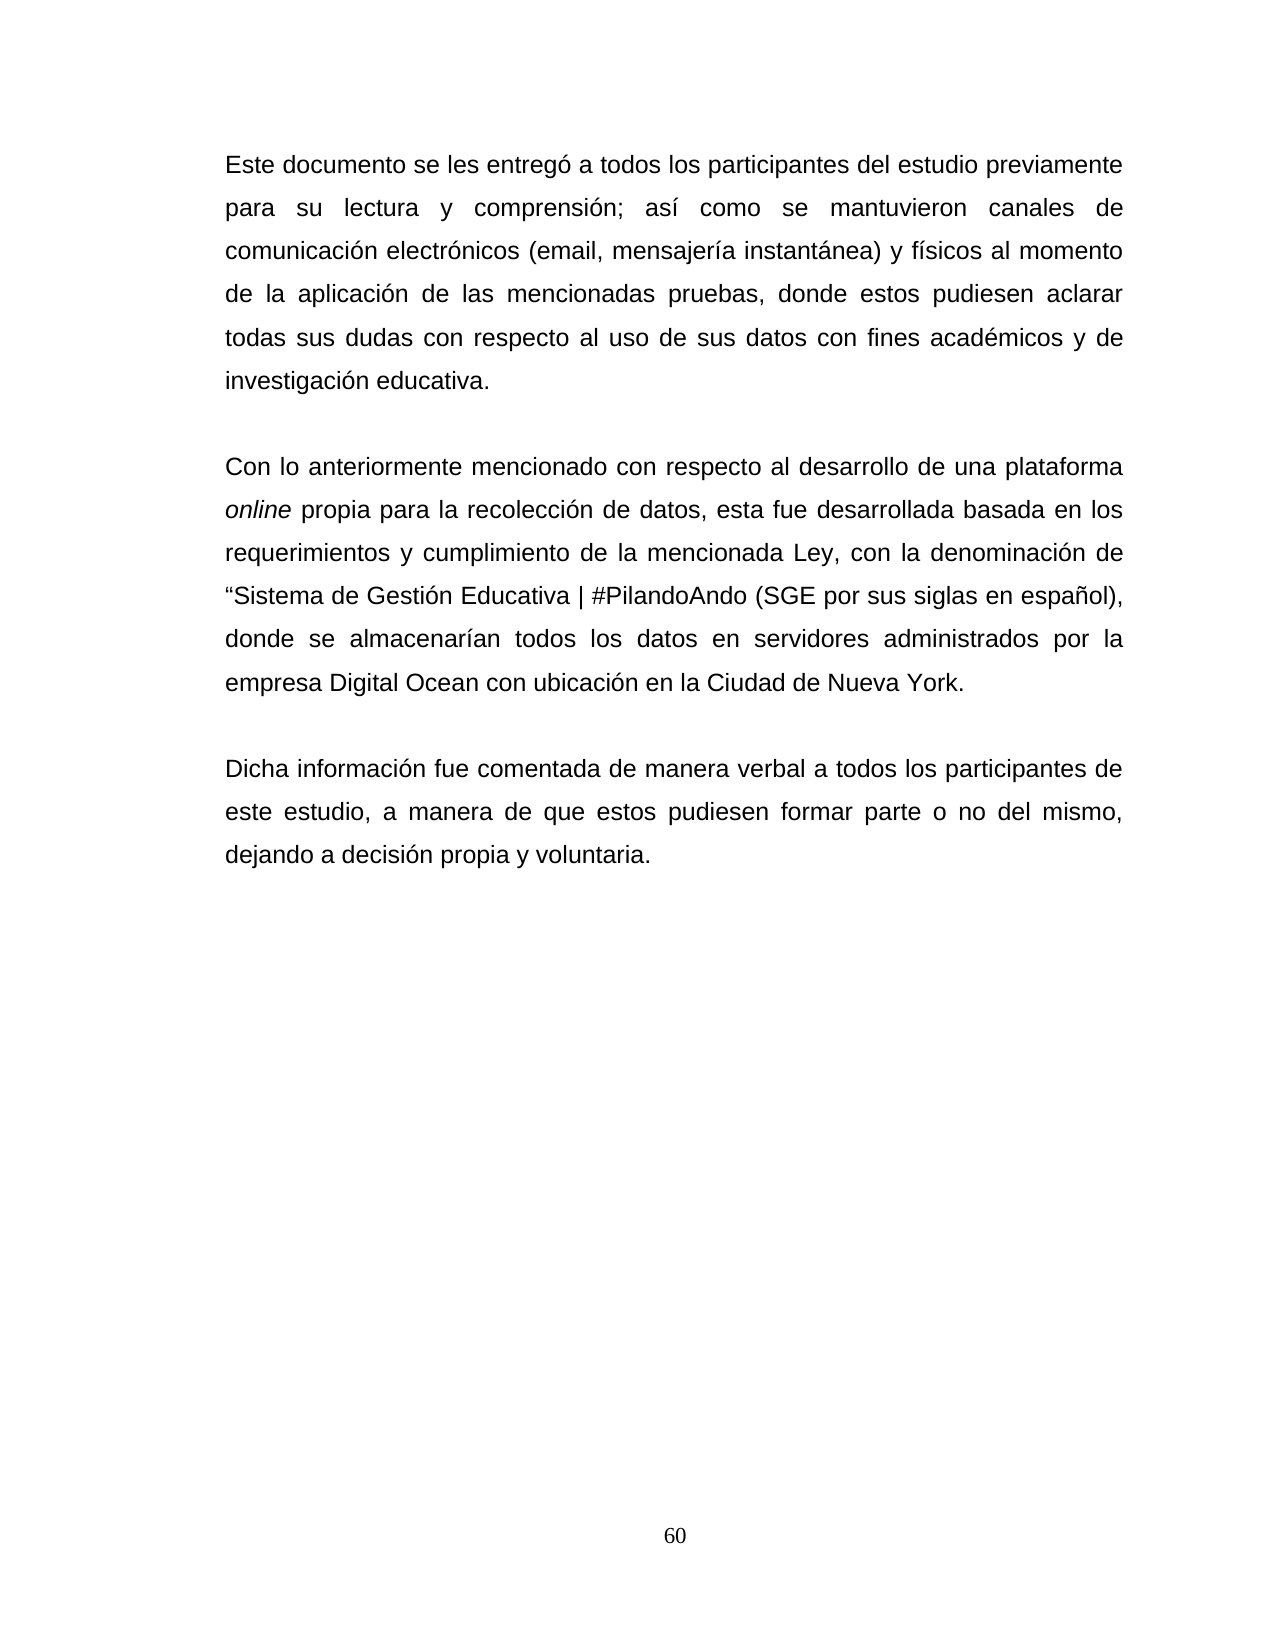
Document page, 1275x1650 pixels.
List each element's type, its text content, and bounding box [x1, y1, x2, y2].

text Dicha información fue comentada de manera verbal a todos los participantes de este estudio, a manera de que estos pudiesen formar parte o no del mismo, dejando a decisión propia y voluntaria. [225, 754, 1125, 869]
text Este documento se les entregó a todos los participantes del estudio previamente para su lectura y comprensión; así como se mantuvieron canales de comunicación electrónicos (email, mensajería instantánea) y físicos al momento de la aplicación de las mencionadas pruebas, donde estos pudiesen aclarar todas sus dudas con respecto al uso de sus datos con fines académicos y de investigación educativa. [225, 150, 1125, 394]
text Con lo anteriormente mencionado con respecto al desarrollo de una plataforma online propia para la recolección de datos, esta fue desarrollada basada en los requerimientos y cumplimiento de la mencionada Ley, con la denominación de “Sistema de Gestión Educativa | #PilandoAndo (SGE por sus siglas en español), donde se almacenarían todos los datos en servidores administrados por la empresa Digital Ocean con ubicación en la Ciudad de Nueva York. [225, 452, 1125, 696]
